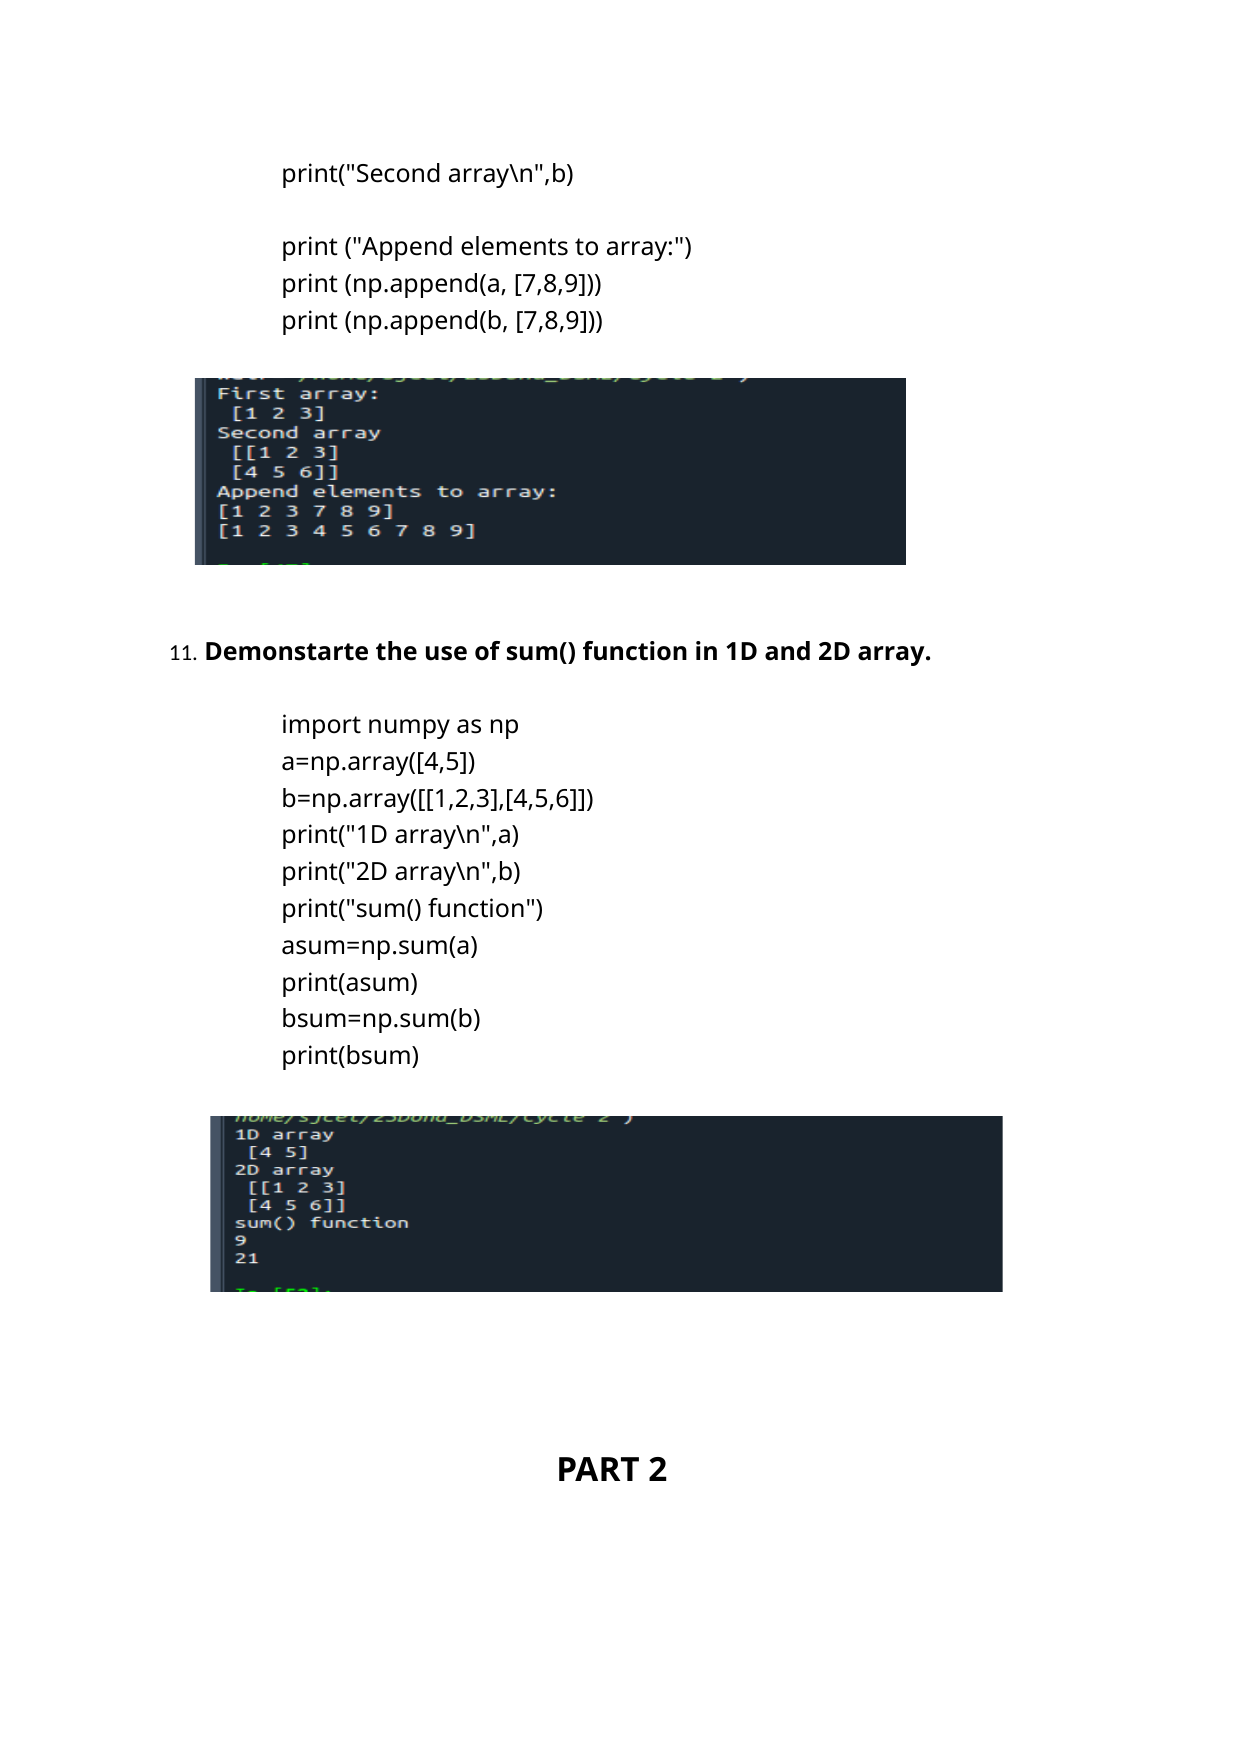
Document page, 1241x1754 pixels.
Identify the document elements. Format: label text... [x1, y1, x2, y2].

list import numpy as np [281, 707, 1120, 741]
list a=np.array([4,5]) [281, 743, 1120, 778]
list b=np.array([[1,2,3],[4,5,6]]) [281, 780, 1120, 814]
list print (np.append(b, [7,8,9])) [281, 302, 1120, 336]
text PART 2 [104, 1446, 1120, 1491]
list print ("Append elements to array:") [281, 229, 1120, 263]
list print (np.append(a, [7,8,9])) [281, 266, 1120, 299]
picture [194, 378, 906, 565]
list print("Second array\n",b) [281, 155, 1120, 189]
list print("2D array\n",b) [281, 854, 1120, 888]
list print("1D array\n",a) [281, 817, 1120, 851]
list asum=np.sum(a) [281, 927, 1120, 961]
list Demonstarte the use of sum() function in 1D and 2D array. [169, 633, 1120, 667]
list print(asum) [281, 964, 1120, 998]
list bsum=np.sum(b) [281, 1001, 1120, 1035]
list print(bsum) [281, 1038, 1120, 1072]
picture [210, 1116, 1003, 1292]
list print("sum() function") [281, 891, 1120, 925]
